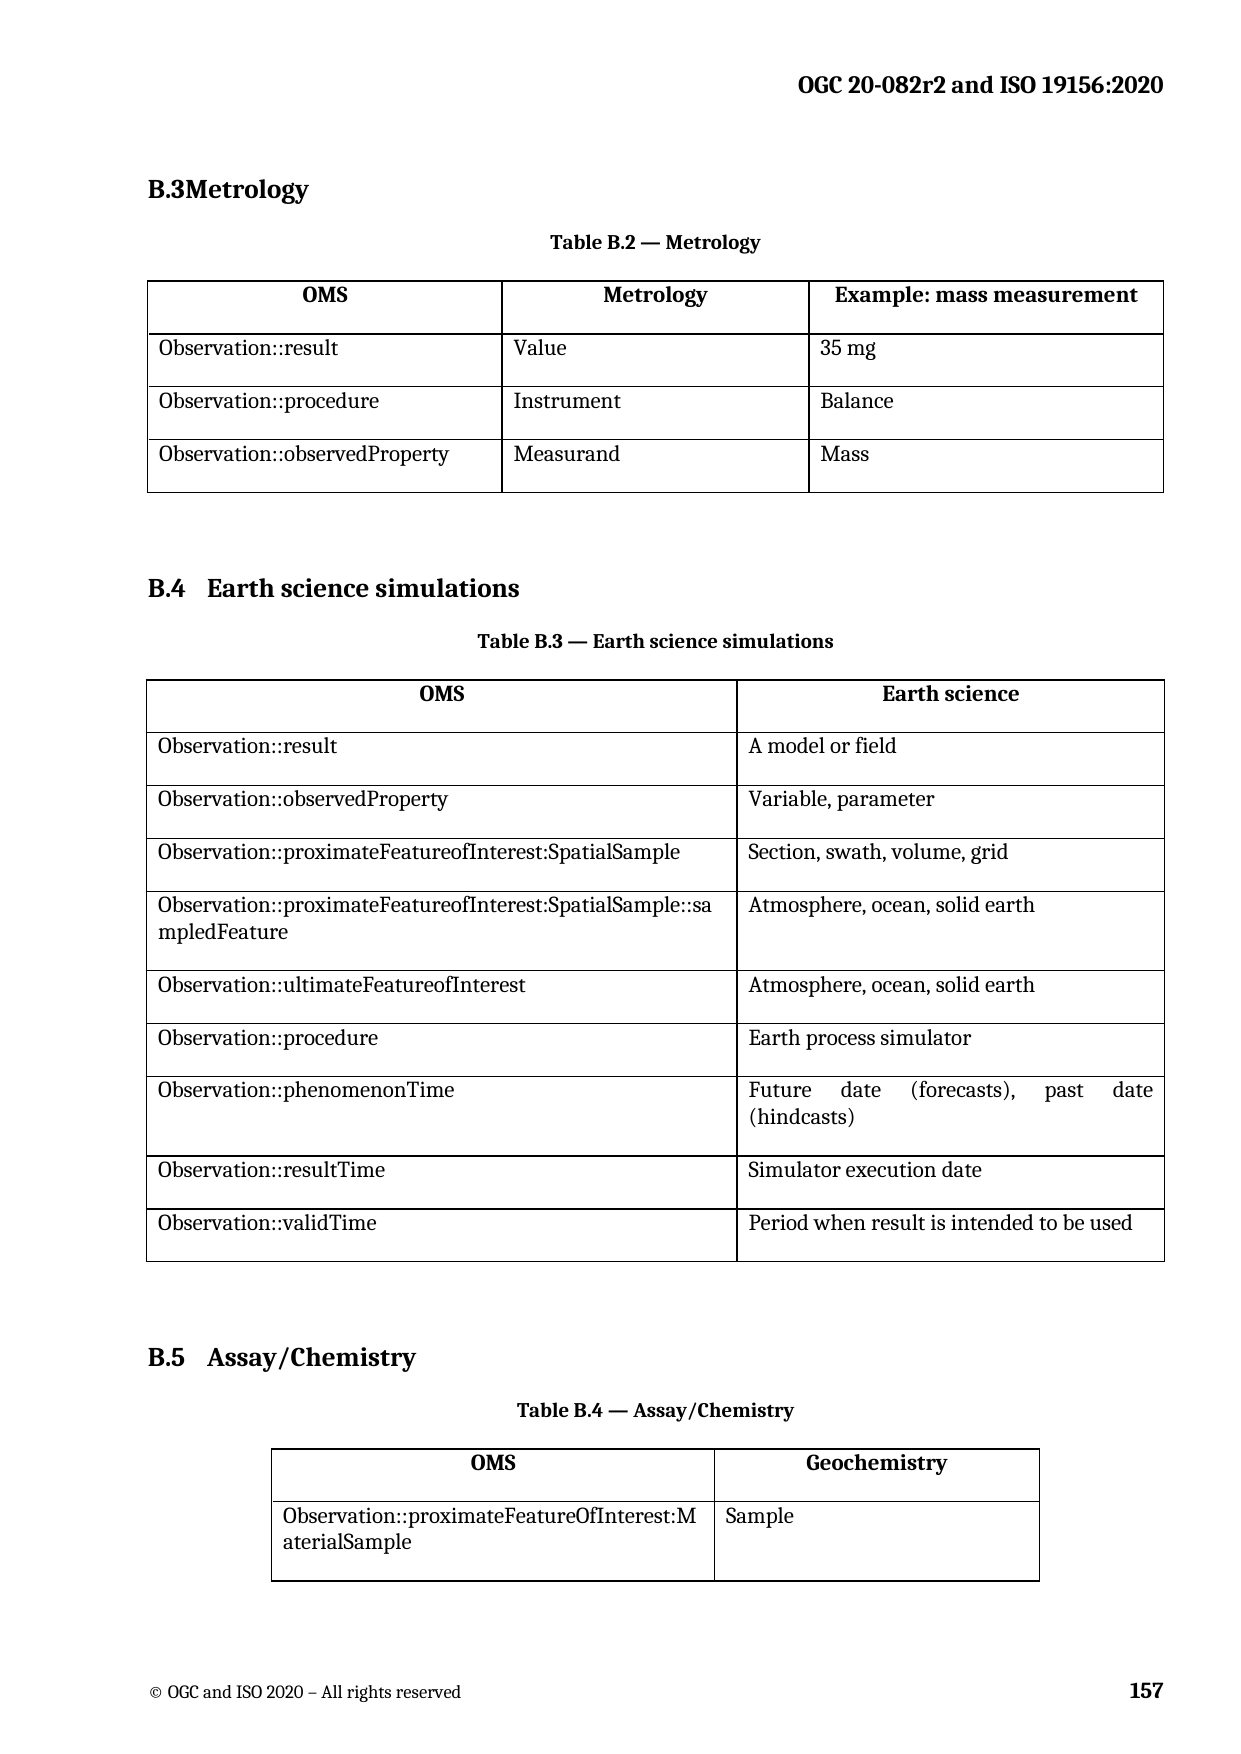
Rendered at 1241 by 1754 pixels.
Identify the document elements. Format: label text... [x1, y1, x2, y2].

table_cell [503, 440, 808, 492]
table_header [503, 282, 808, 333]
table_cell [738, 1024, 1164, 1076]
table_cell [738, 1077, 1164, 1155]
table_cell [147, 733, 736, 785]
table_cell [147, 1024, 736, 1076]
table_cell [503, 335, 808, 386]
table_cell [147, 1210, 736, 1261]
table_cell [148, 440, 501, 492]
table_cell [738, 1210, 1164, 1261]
text Metrology [148, 174, 1163, 205]
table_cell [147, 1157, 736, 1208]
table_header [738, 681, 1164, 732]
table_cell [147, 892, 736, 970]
text Table B.2 — Metrology [148, 230, 1163, 255]
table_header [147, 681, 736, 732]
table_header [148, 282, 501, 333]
text Earth science simulations [148, 573, 1163, 604]
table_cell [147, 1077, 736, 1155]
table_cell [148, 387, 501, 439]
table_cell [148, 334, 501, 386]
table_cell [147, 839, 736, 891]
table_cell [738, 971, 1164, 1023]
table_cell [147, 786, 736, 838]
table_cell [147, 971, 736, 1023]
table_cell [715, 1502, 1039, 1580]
text Assay/Chemistry [148, 1342, 1163, 1373]
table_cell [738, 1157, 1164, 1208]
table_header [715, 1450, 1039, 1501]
text Table B.4 — Assay/Chemistry [148, 1398, 1163, 1423]
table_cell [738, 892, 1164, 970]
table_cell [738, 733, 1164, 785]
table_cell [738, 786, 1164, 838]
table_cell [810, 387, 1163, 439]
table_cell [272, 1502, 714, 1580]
text Table B.3 — Earth science simulations [148, 629, 1163, 654]
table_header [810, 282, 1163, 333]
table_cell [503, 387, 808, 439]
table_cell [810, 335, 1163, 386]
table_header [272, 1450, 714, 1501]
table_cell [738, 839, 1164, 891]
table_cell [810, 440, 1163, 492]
